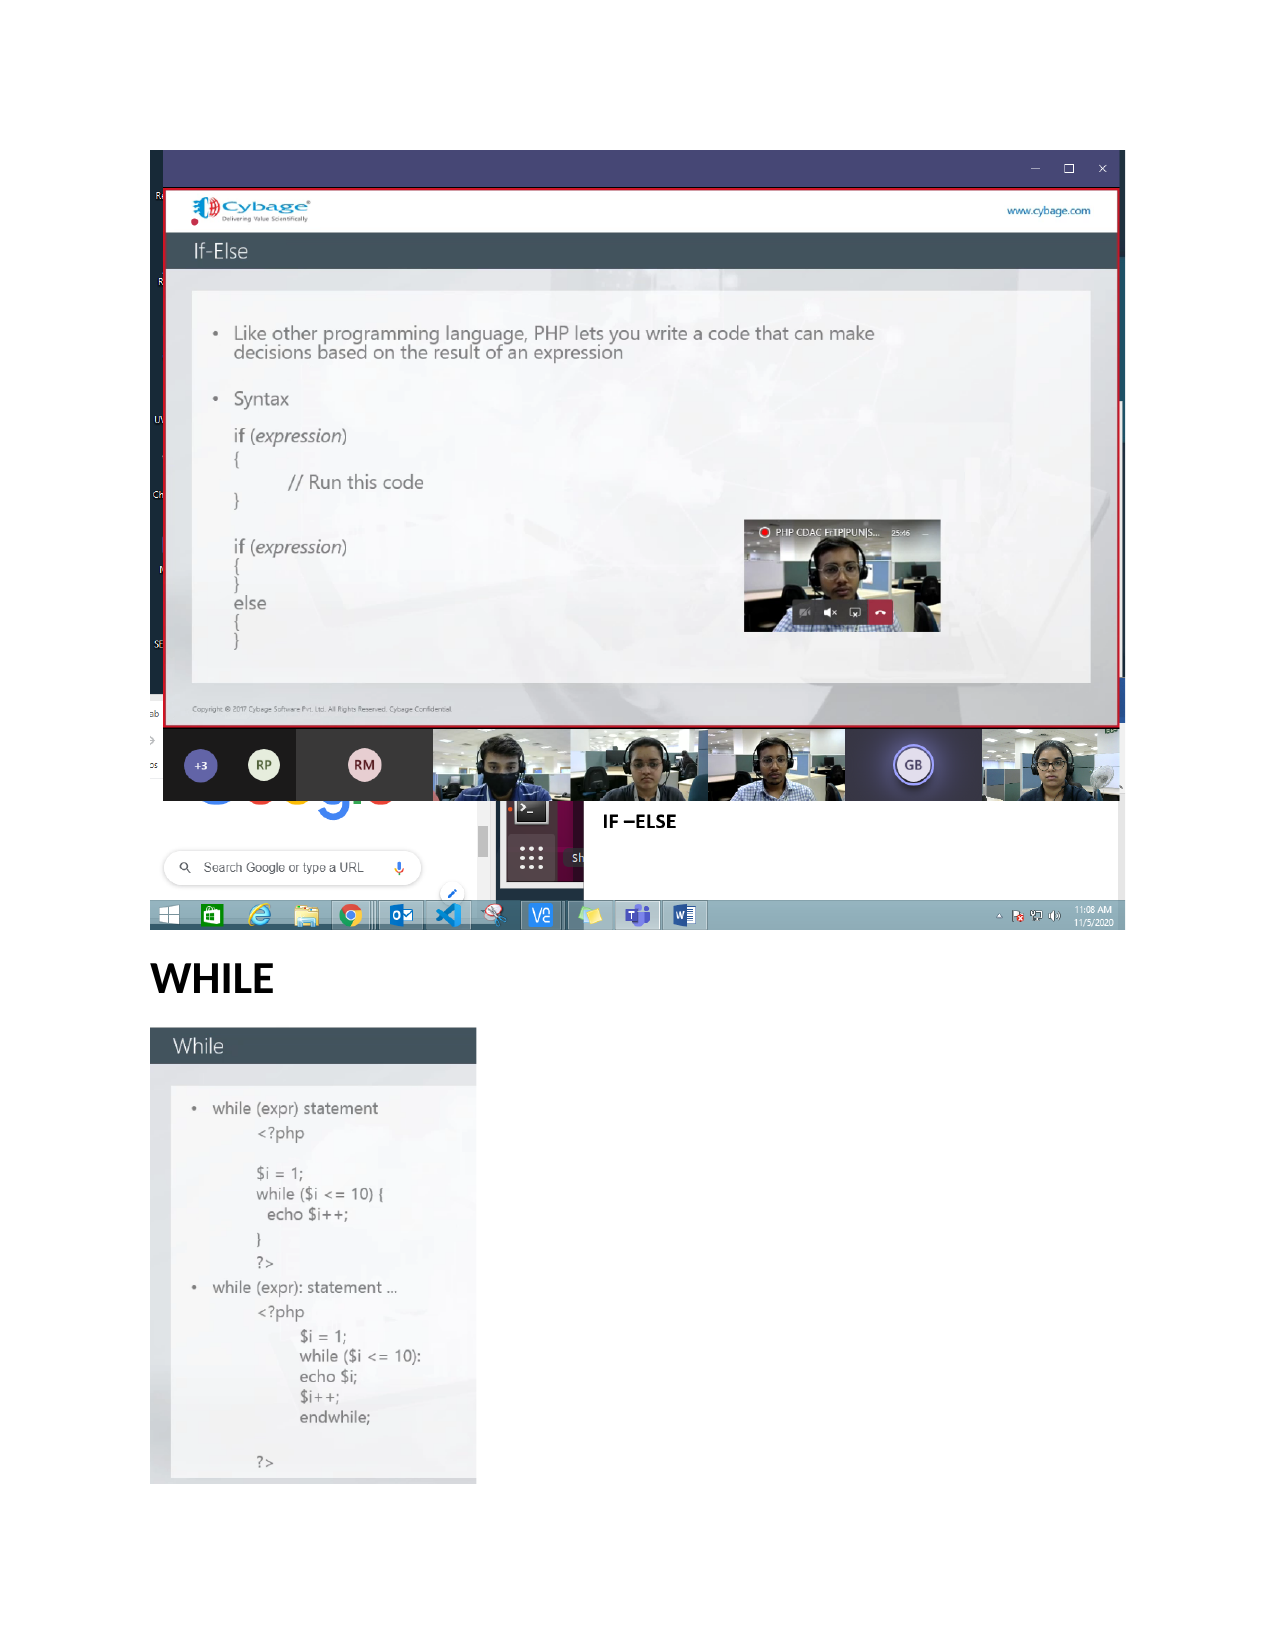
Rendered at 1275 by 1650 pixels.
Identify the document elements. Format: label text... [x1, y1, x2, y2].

text WHILE [150, 949, 1125, 1005]
picture [150, 1025, 477, 1484]
picture [150, 150, 1125, 930]
